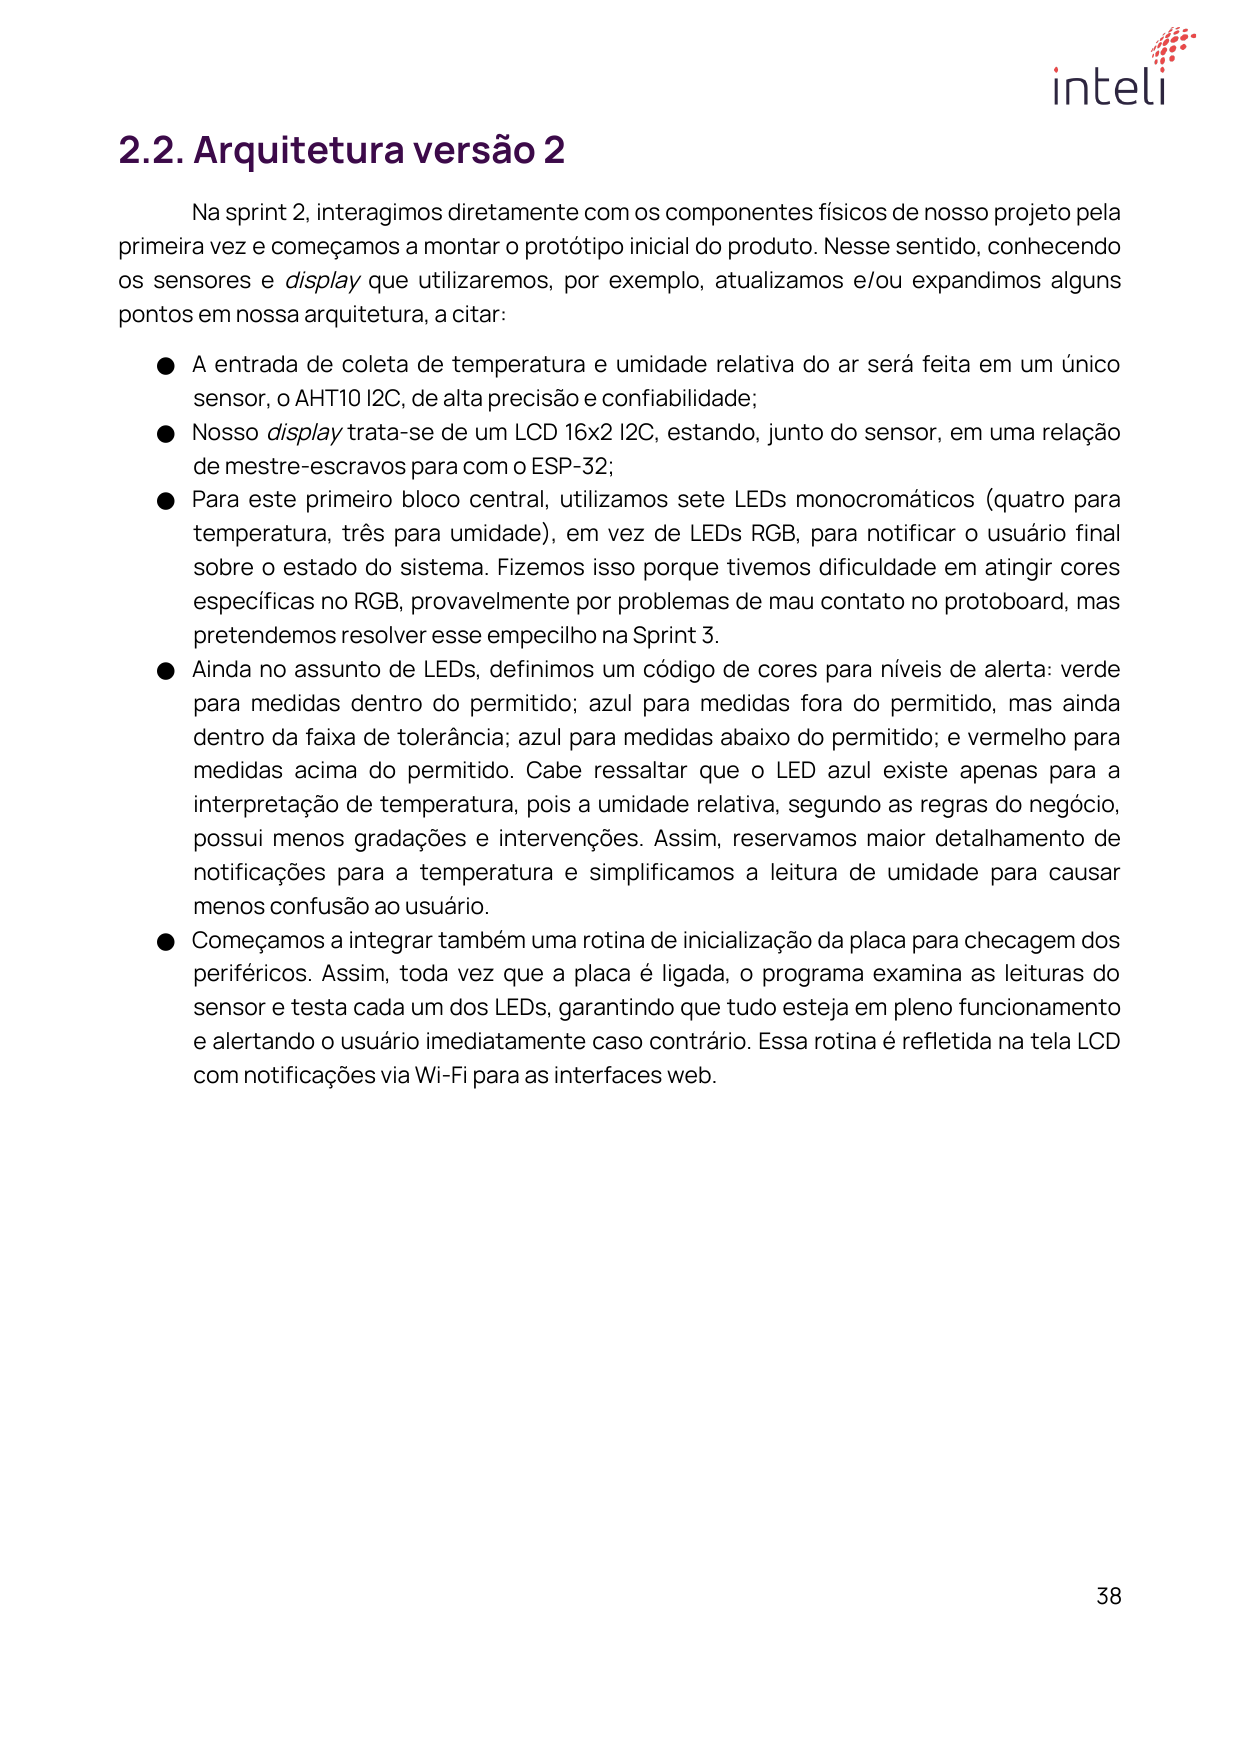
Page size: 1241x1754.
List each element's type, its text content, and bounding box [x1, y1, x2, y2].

list Ainda no assunto de LEDs, definimos um código de cores para níveis de alerta: verde para medidas dentro do permitido; azul para medidas fora do permitido, mas ainda dentro da faixa de tolerância; azul para medidas abaixo do permitido; e vermelho para medidas acima do permitido. Cabe ressaltar que o LED azul existe apenas para a interpretação de temperatura, pois a umidade relativa, segundo as regras do negócio, possui menos gradações e intervenções. Assim, reservamos maior detalhamento de notificações para a temperatura e simplificamos a leitura de umidade para causar menos confusão ao usuário. [156, 653, 1122, 921]
list Para este primeiro bloco central, utilizamos sete LEDs monocromáticos (quatro para temperatura, três para umidade), em vez de LEDs RGB, para notificar o usuário final sobre o estado do sistema. Fizemos isso porque tivemos dificuldade em atingir cores específicas no RGB, provavelmente por problemas de mau contato no protoboard, mas pretendemos resolver esse empecilho na Sprint 3. [156, 483, 1122, 650]
list A entrada de coleta de temperatura e umidade relativa do ar será feita em um único sensor, o AHT10 I2C, de alta precisão e confiabilidade; [156, 348, 1122, 413]
subtitle 2.2. Arquitetura versão 2 [118, 124, 1122, 175]
text Na sprint 2, interagimos diretamente com os componentes físicos de nosso projeto pela primeira vez e começamos a montar o protótipo inicial do produto. Nesse sentido, conhecendo os sensores e display que utilizaremos, por exemplo, atualizamos e/ou expandimos alguns pontos em nossa arquitetura, a citar: [118, 196, 1122, 329]
list Nosso display trata-se de um LCD 16x2 I2C, estando, junto do sensor, em uma relação de mestre-escravos para com o ESP-32; [156, 416, 1122, 481]
list Começamos a integrar também uma rotina de inicialização da placa para checagem dos periféricos. Assim, toda vez que a placa é ligada, o programa examina as leituras do sensor e testa cada um dos LEDs, garantindo que tudo esteja em pleno funcionamento e alertando o usuário imediatamente caso contrário. Essa rotina é refletida na tela LCD com notificações via Wi-Fi para as interfaces web. [156, 923, 1122, 1090]
picture [1054, 27, 1197, 105]
